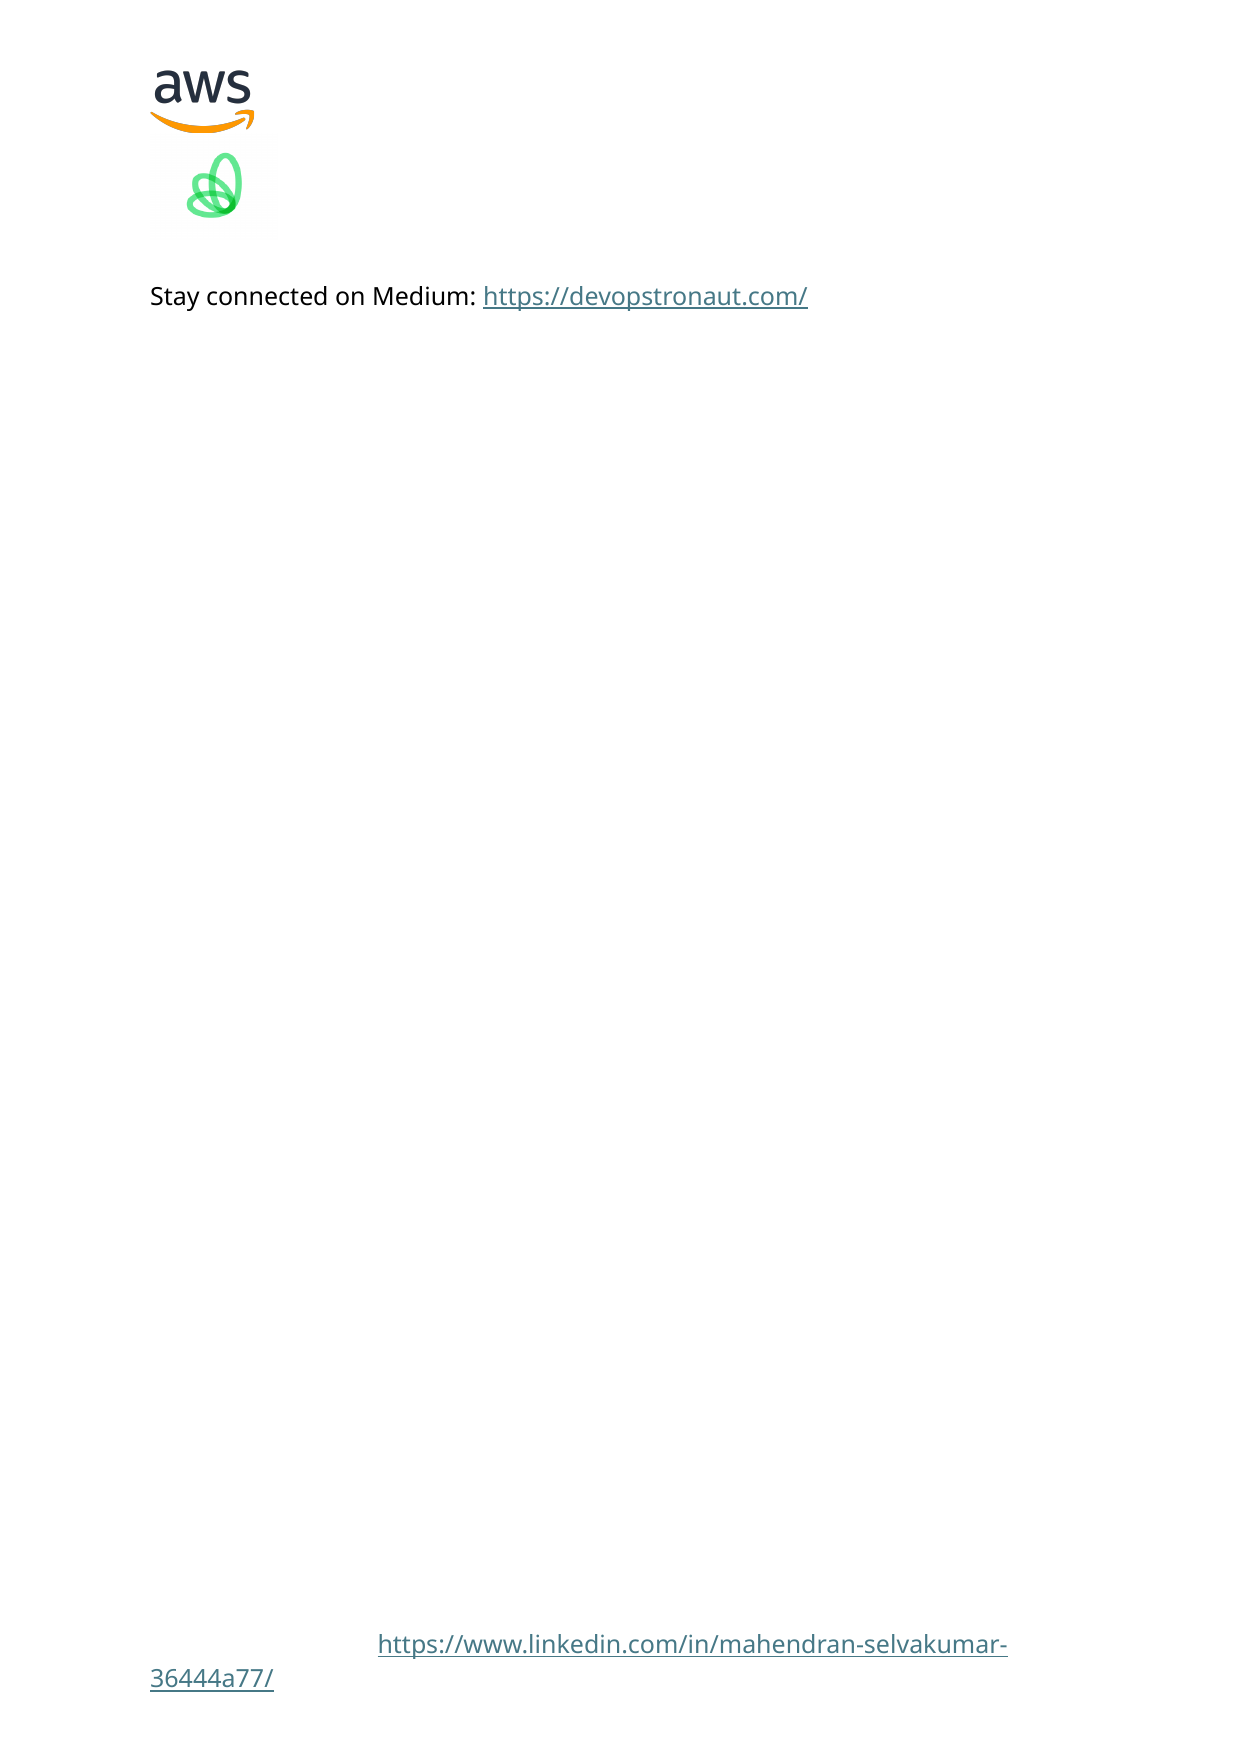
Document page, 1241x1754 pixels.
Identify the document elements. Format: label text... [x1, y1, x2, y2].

text Stay connected on Medium: https://devopstronaut.com/ [150, 239, 1090, 312]
picture [150, 70, 278, 240]
